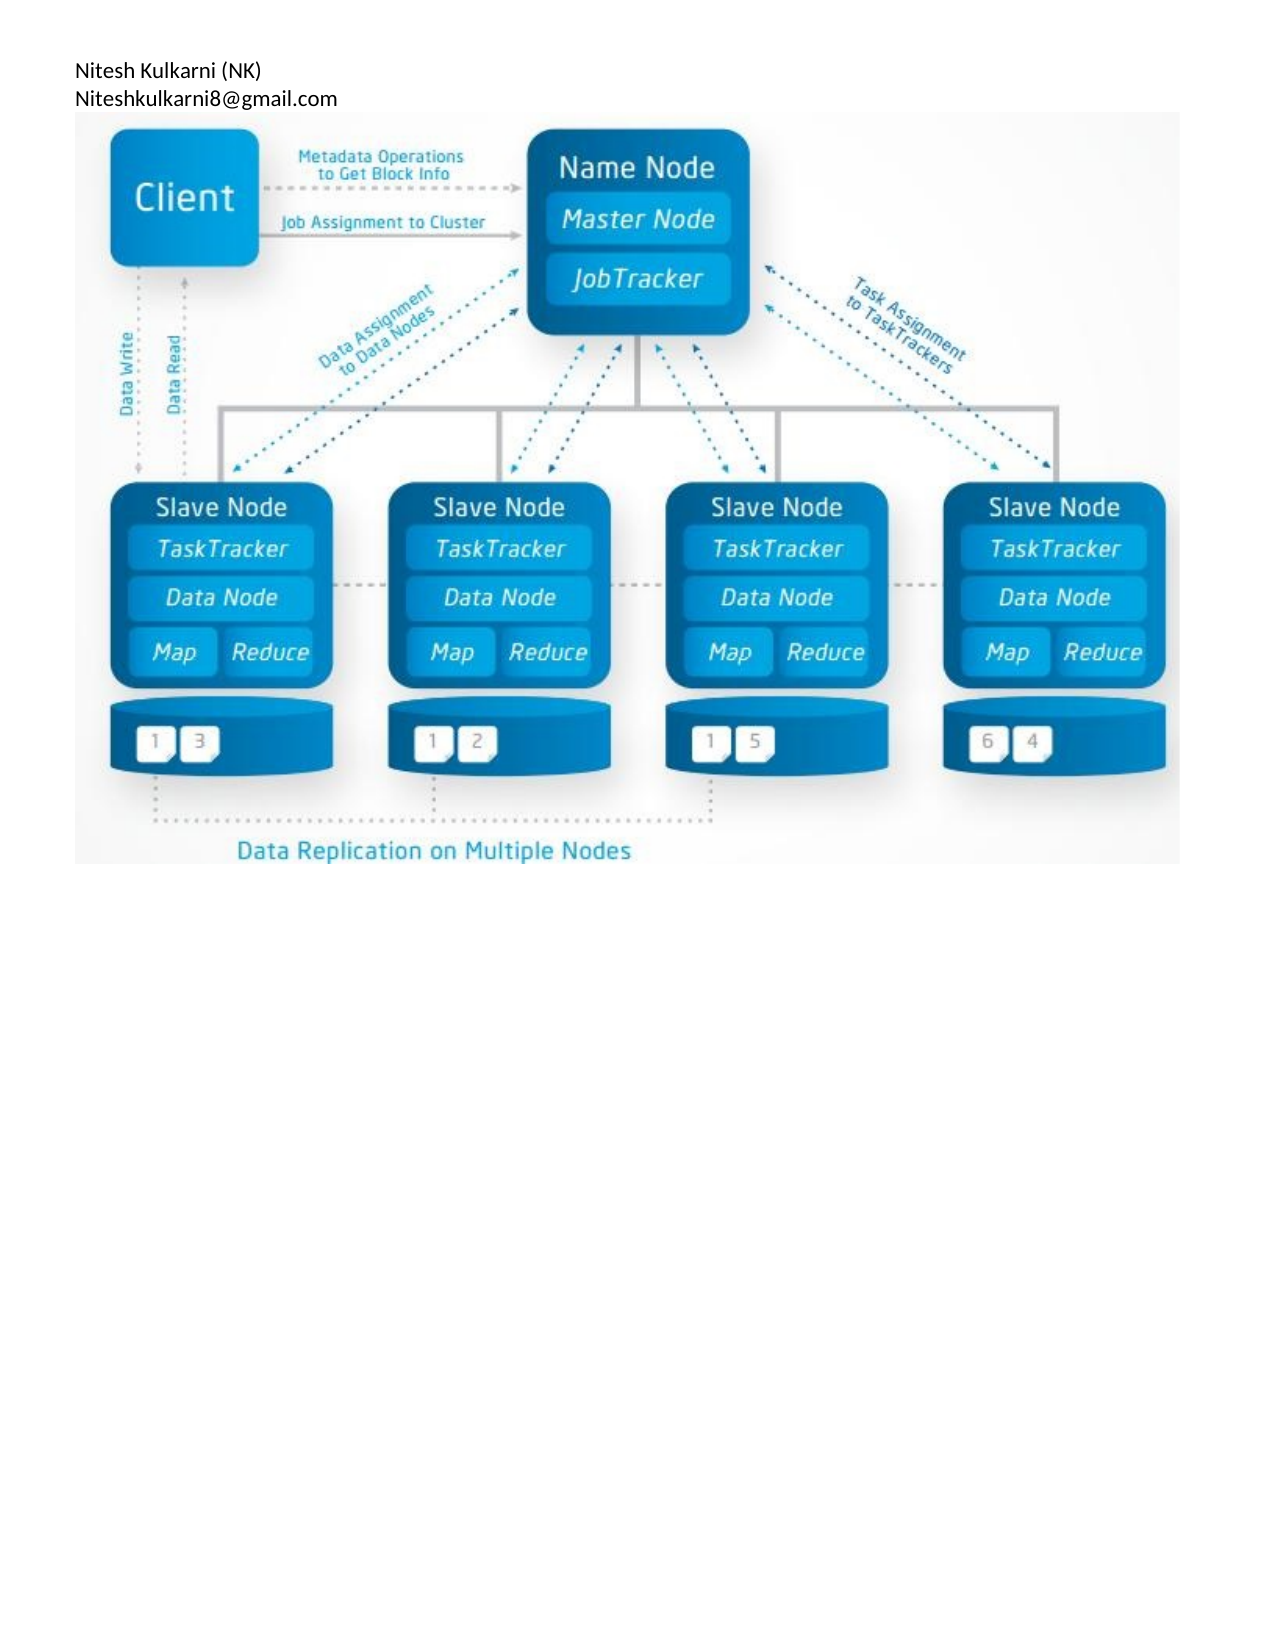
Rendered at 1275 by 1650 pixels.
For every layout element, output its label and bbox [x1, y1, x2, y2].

picture [75, 112, 1180, 864]
